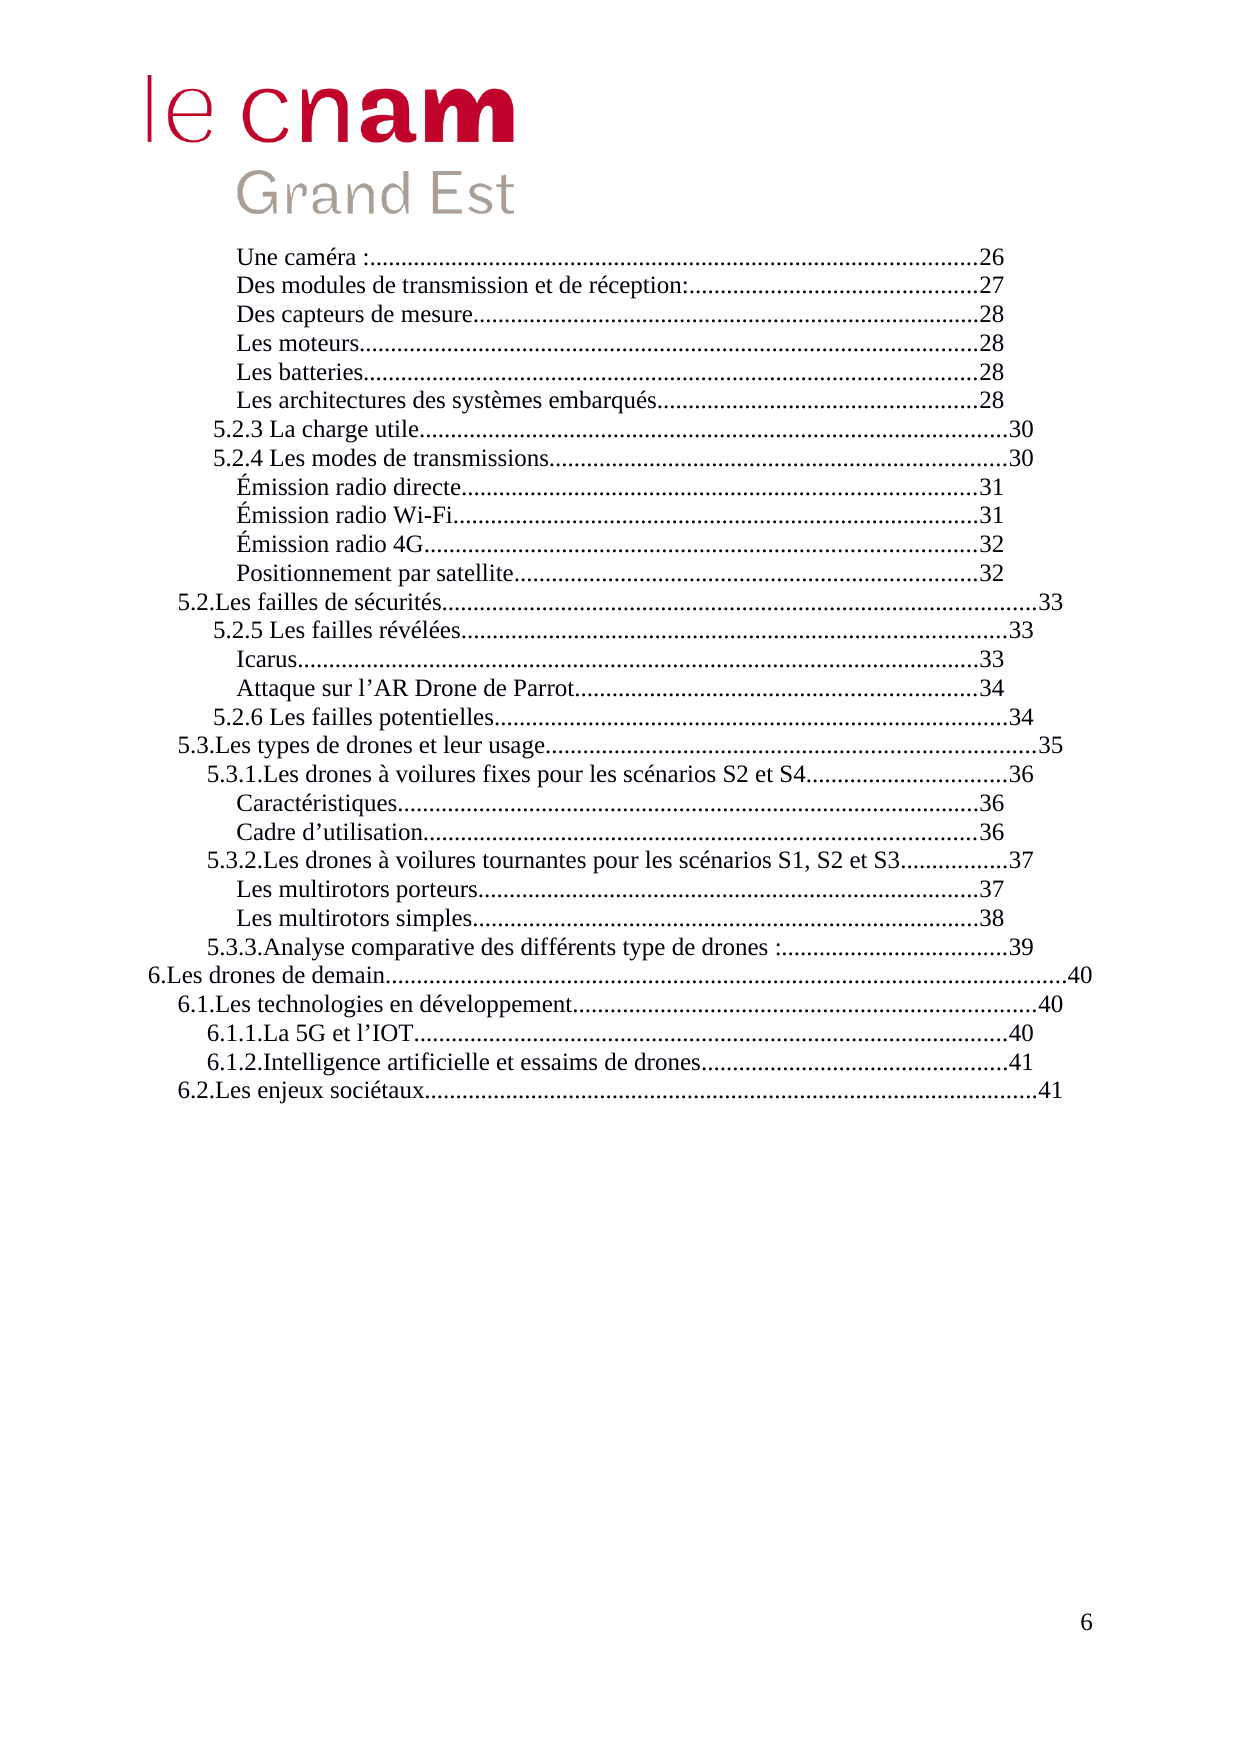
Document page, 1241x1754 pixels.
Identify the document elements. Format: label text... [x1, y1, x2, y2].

text Émission radio Wi-Fi 31 [236, 501, 1092, 529]
picture [147, 75, 514, 214]
text Attaque sur l’AR Drone de Parrot 34 [236, 673, 1092, 702]
text Des modules de transmission et de réception: 27 [236, 271, 1092, 299]
text 5.2.Les failles de sécurités 33 [177, 587, 1092, 616]
text Cadre d’utilisation 36 [236, 817, 1092, 846]
text 6.Les drones de demain 40 [148, 961, 1092, 989]
text Icarus 33 [236, 644, 1092, 673]
text 5.3.2.Les drones à voilures tournantes pour les scénarios S1, S2 et S3 37 [207, 846, 1092, 874]
text 5.2.5 Les failles révélées 33 [207, 616, 1092, 644]
text Les batteries 28 [236, 357, 1092, 386]
text 5.3.Les types de drones et leur usage 35 [177, 731, 1092, 759]
text Émission radio directe 31 [236, 472, 1092, 501]
text Des capteurs de mesure 28 [236, 299, 1092, 328]
text 6.1.1.La 5G et l’IOT 40 [207, 1018, 1092, 1047]
text 5.2.3 La charge utile 30 [207, 414, 1092, 443]
text 5.2.4 Les modes de transmissions 30 [207, 443, 1092, 472]
text Les moteurs 28 [236, 328, 1092, 357]
text 5.3.3.Analyse comparative des différents type de drones : 39 [207, 932, 1092, 961]
text Émission radio 4G 32 [236, 529, 1092, 558]
text 6.1.Les technologies en développement 40 [177, 989, 1092, 1018]
text 6.2.Les enjeux sociétaux 41 [177, 1076, 1092, 1104]
text Positionnement par satellite 32 [236, 558, 1092, 587]
text 5.2.6 Les failles potentielles 34 [207, 702, 1092, 731]
text 6.1.2.Intelligence artificielle et essaims de drones 41 [207, 1047, 1092, 1076]
text Les multirotors simples 38 [236, 903, 1092, 932]
text 5.3.1.Les drones à voilures fixes pour les scénarios S2 et S4 36 [207, 759, 1092, 788]
text Une caméra : 26 [236, 242, 1092, 271]
text Caractéristiques 36 [236, 788, 1092, 817]
text Les architectures des systèmes embarqués 28 [236, 386, 1092, 414]
text Les multirotors porteurs 37 [236, 874, 1092, 903]
